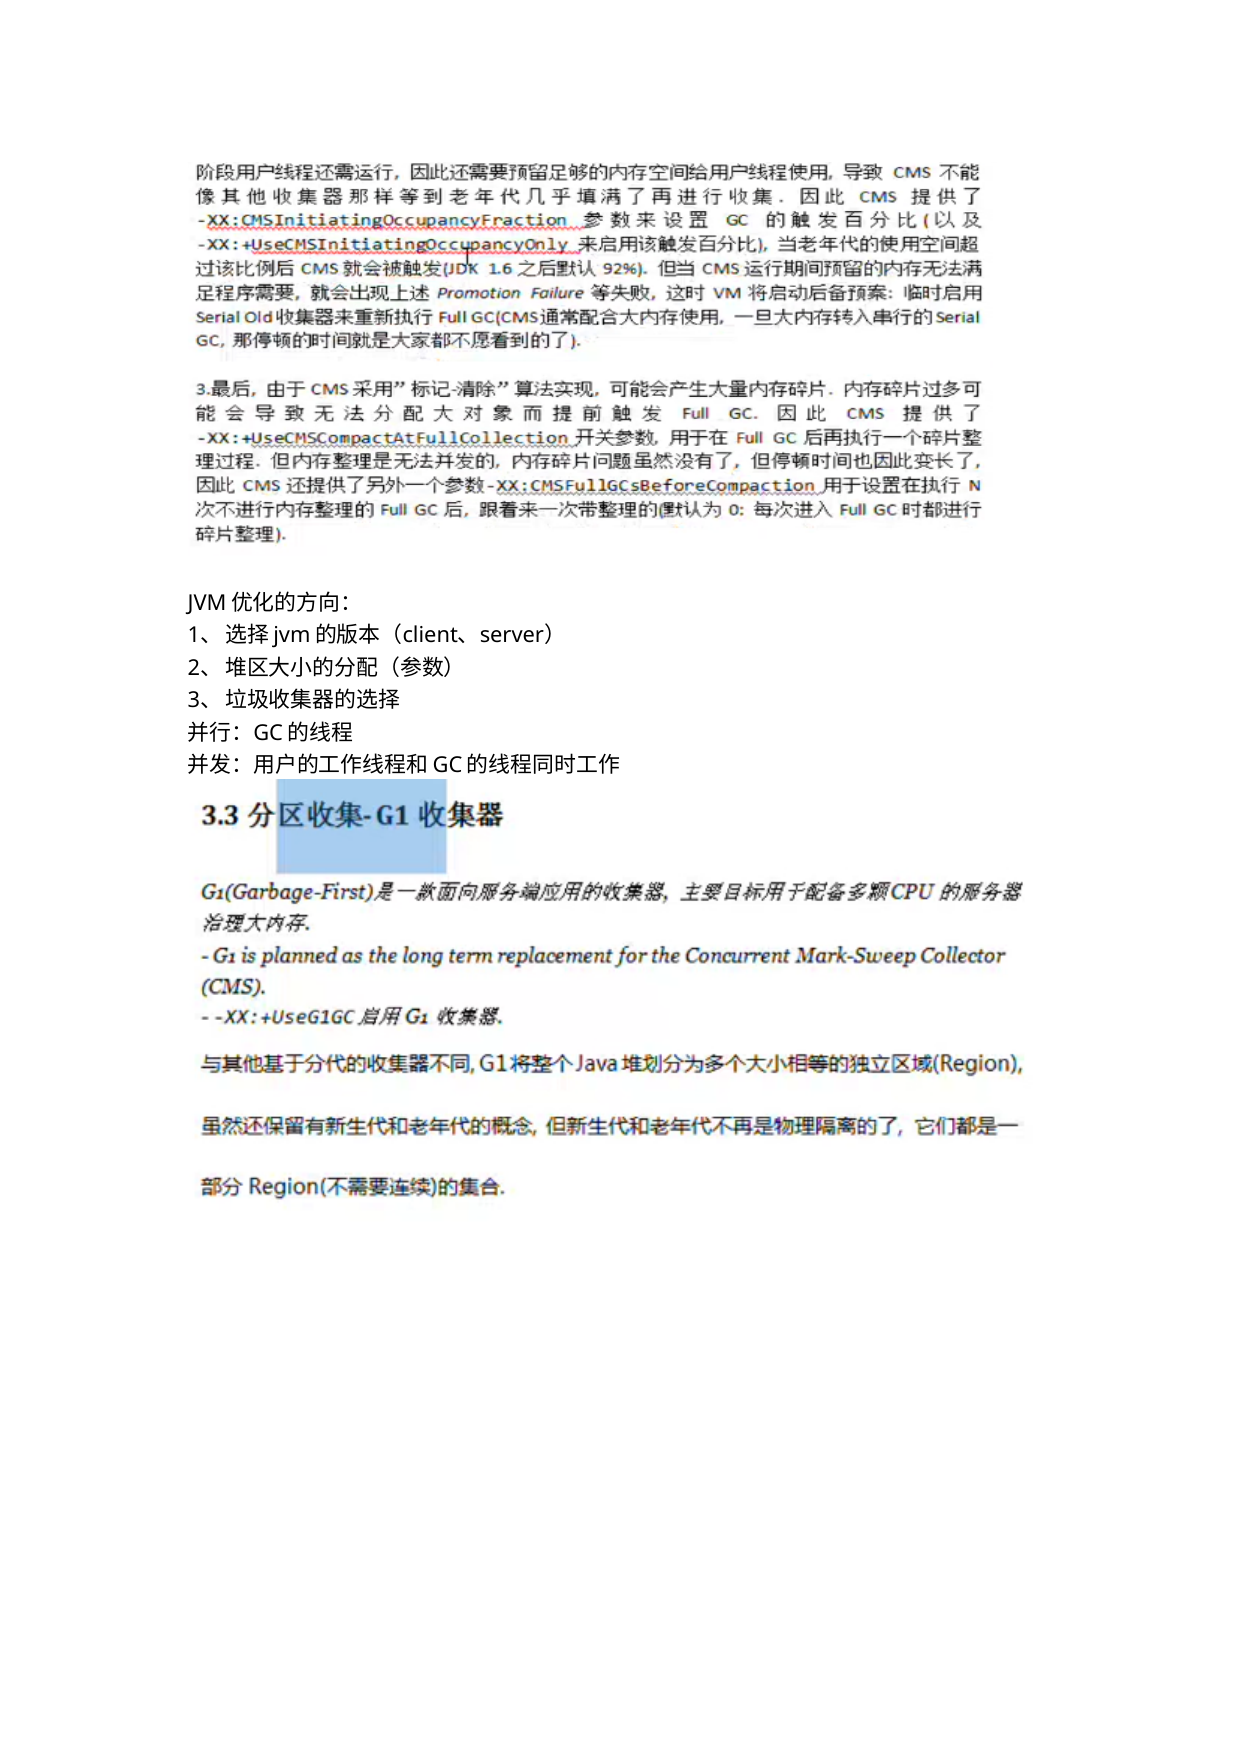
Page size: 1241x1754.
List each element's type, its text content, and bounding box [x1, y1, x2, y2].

text 并行：GC的线程 [187, 714, 1053, 747]
text 并发：用户的工作线程和GC的线程同时工作 [187, 747, 1053, 779]
picture [187, 779, 1051, 1225]
list 堆区大小的分配（参数） [187, 649, 1053, 682]
list 垃圾收集器的选择 [187, 682, 1053, 714]
picture [187, 162, 1001, 556]
list 选择jvm的版本（client、server） [187, 617, 1053, 649]
text JVM优化的方向： [187, 584, 1053, 617]
